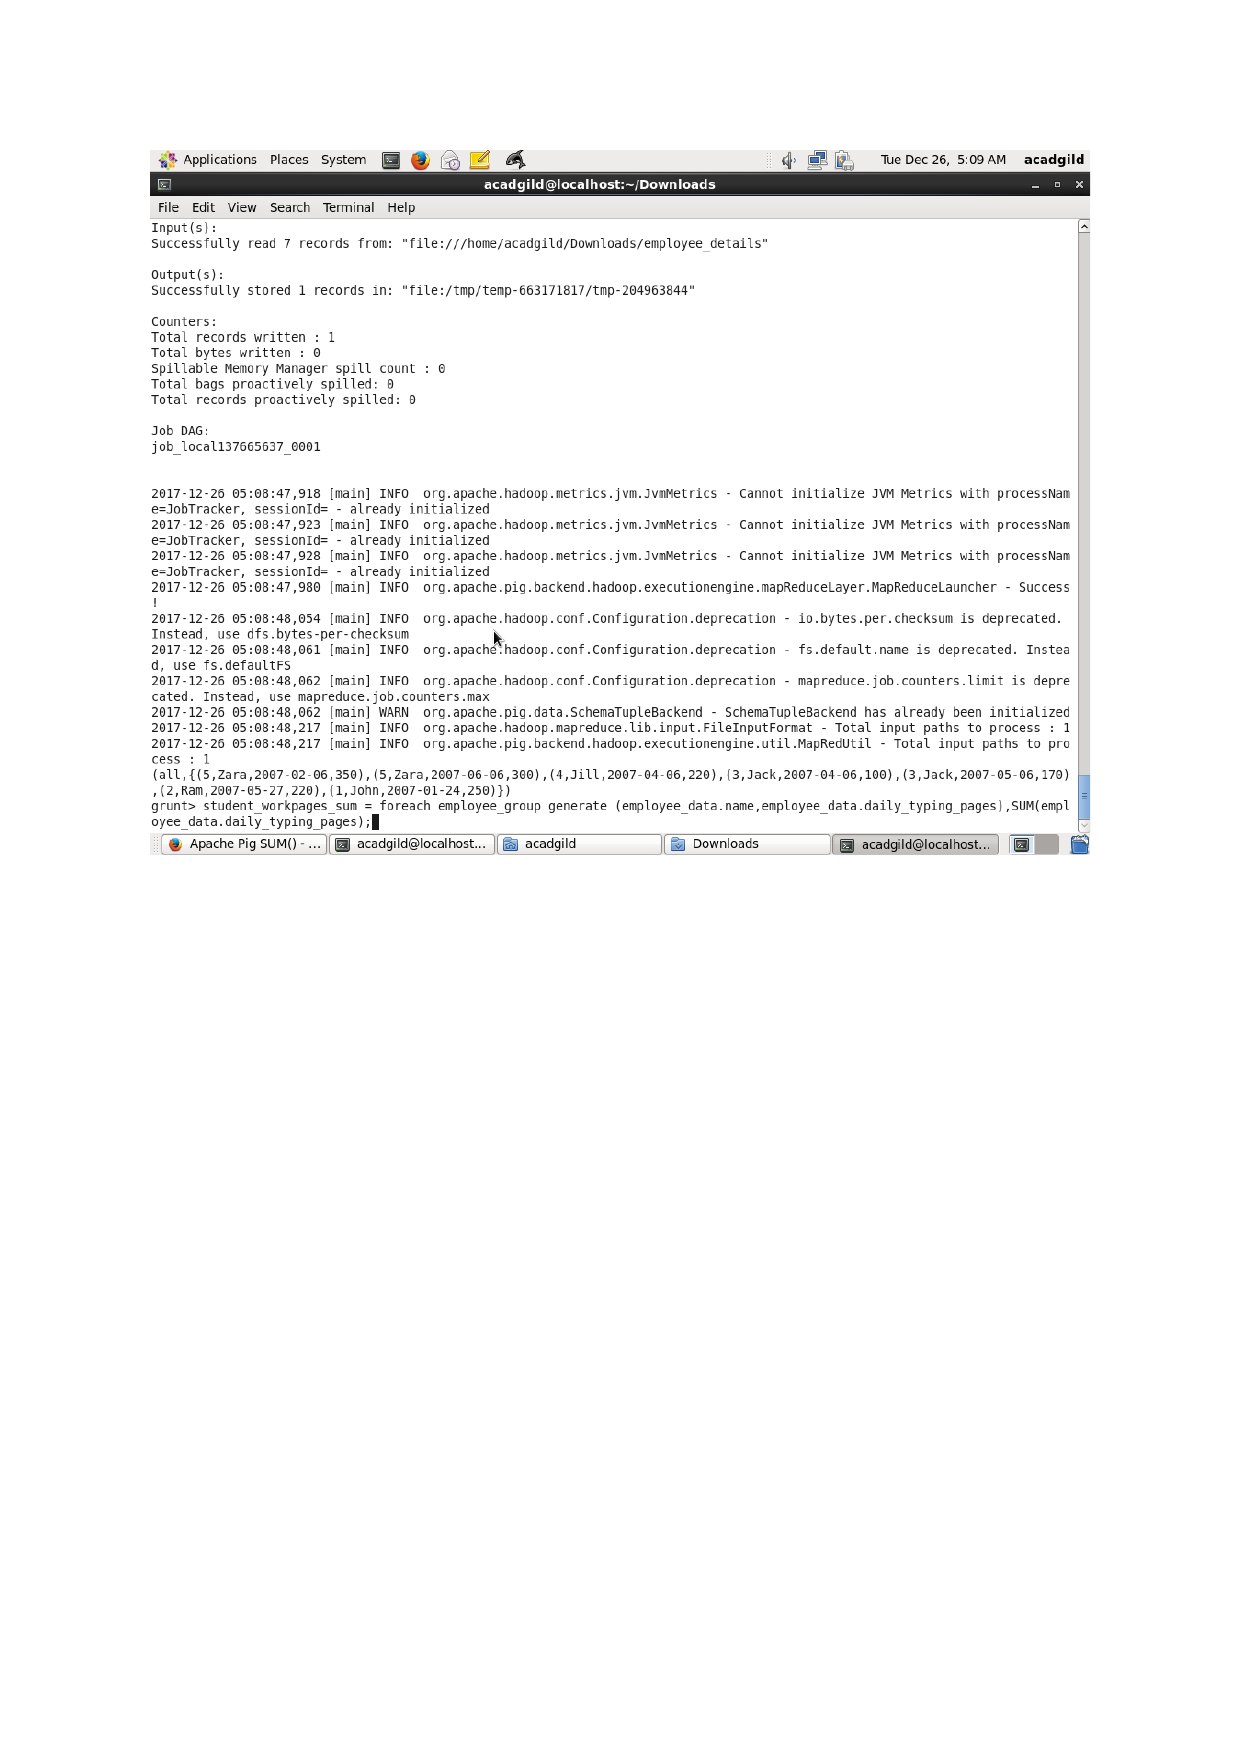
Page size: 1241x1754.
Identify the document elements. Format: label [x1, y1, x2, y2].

picture [150, 150, 1091, 855]
